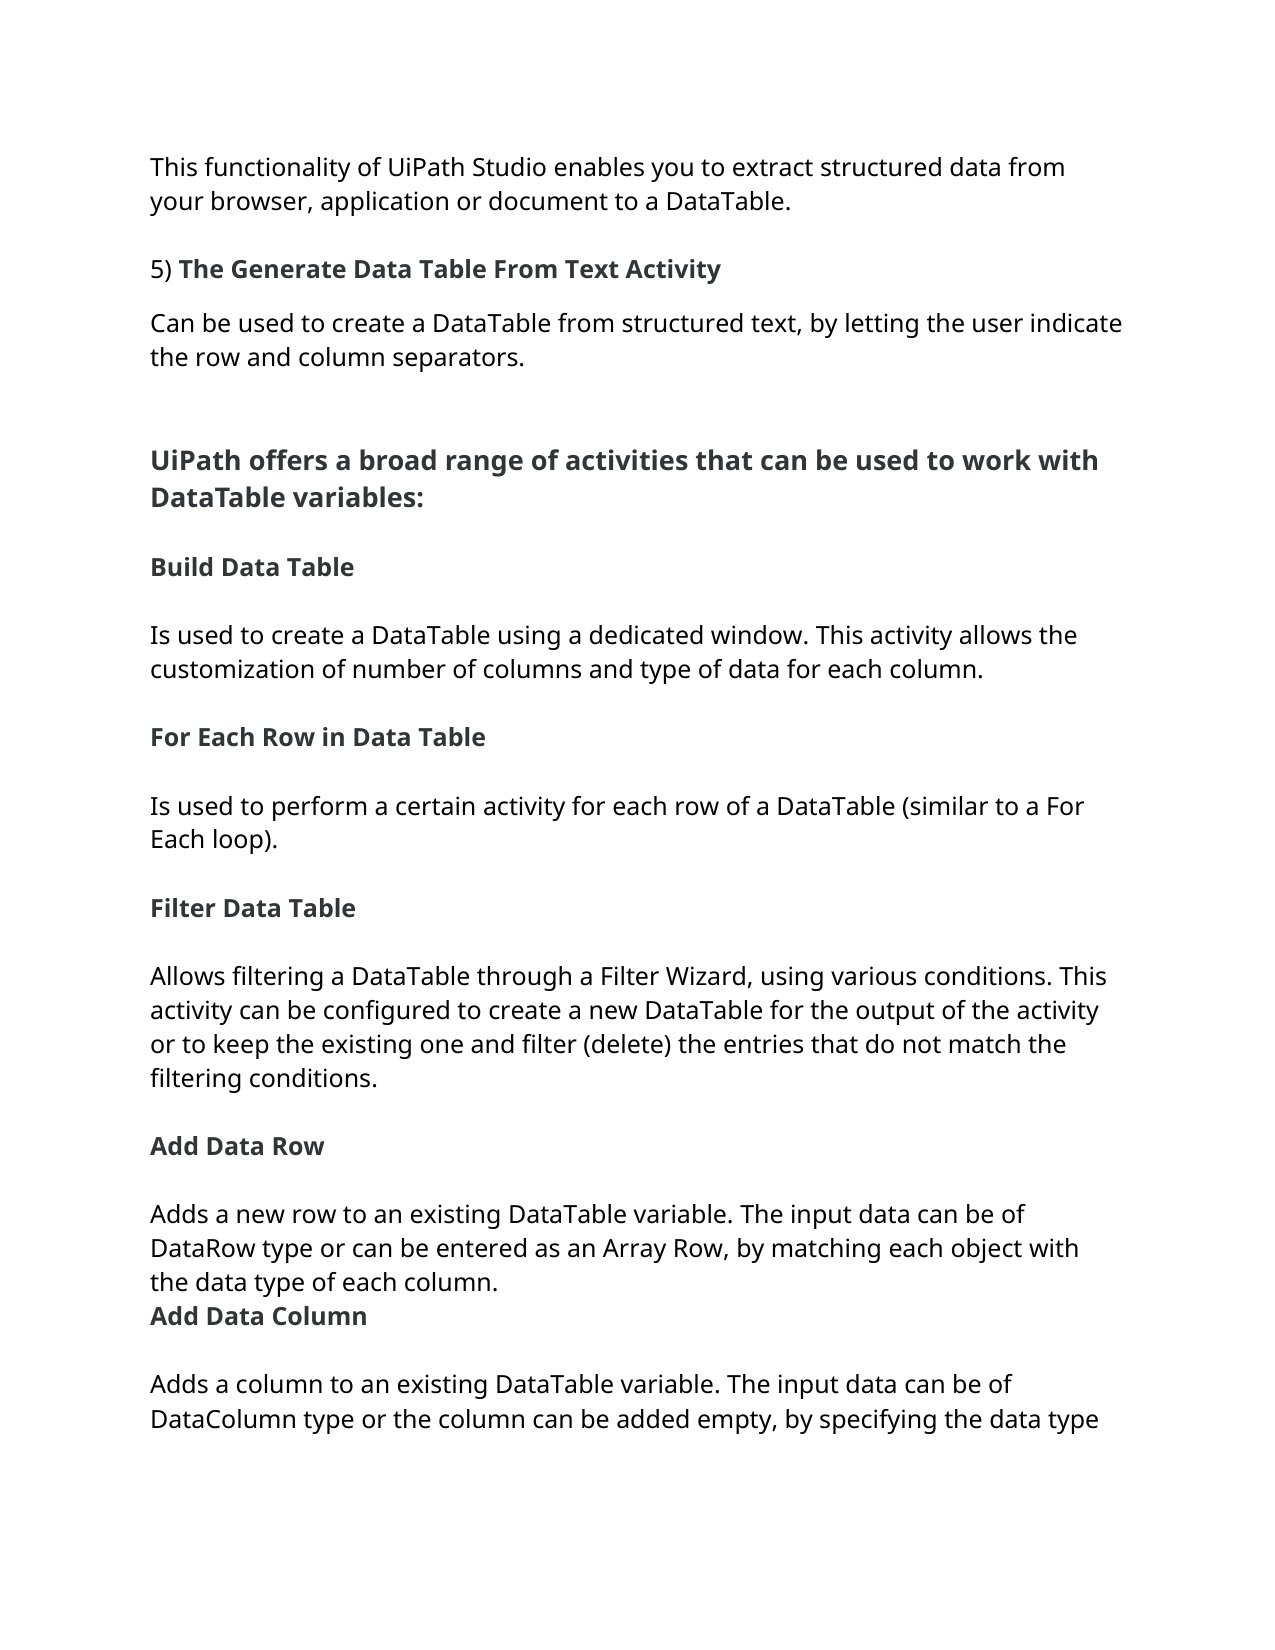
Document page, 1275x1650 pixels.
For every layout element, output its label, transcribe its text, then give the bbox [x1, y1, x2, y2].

text Allows filtering a DataTable through a Filter Wizard, using various conditions. This activity can be configured to create a new DataTable for the output of the activity or to keep the existing one and filter (delete) the entries that do not match the filtering conditions. [150, 958, 1125, 1095]
text This functionality of UiPath Studio enables you to extract structured data from your browser, application or document to a DataTable. [150, 150, 1125, 218]
text Is used to perform a certain activity for each row of a DataTable (similar to a For Each loop). [150, 788, 1125, 856]
text Filter Data Table [150, 890, 1125, 924]
text Add Data Column [150, 1299, 1125, 1333]
text 5) The Generate Data Table From Text Activity [150, 252, 1125, 286]
text Add Data Row [150, 1129, 1125, 1163]
text Adds a new row to an existing DataTable variable. The input data can be of DataRow type or can be entered as an Array Row, by matching each object with the data type of each column. [150, 1197, 1125, 1299]
text Build Data Table [150, 550, 1125, 584]
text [150, 1367, 1125, 1435]
text Is used to create a DataTable using a dedicated window. This activity allows the customization of number of columns and type of data for each column. [150, 618, 1125, 686]
text Can be used to create a DataTable from structured text, by letting the user indicate the row and column separators. [150, 306, 1125, 374]
text UiPath offers a broad range of activities that can be used to work with DataTable variables: [431, 442, 1125, 516]
text For Each Row in Data Table [150, 720, 1125, 754]
